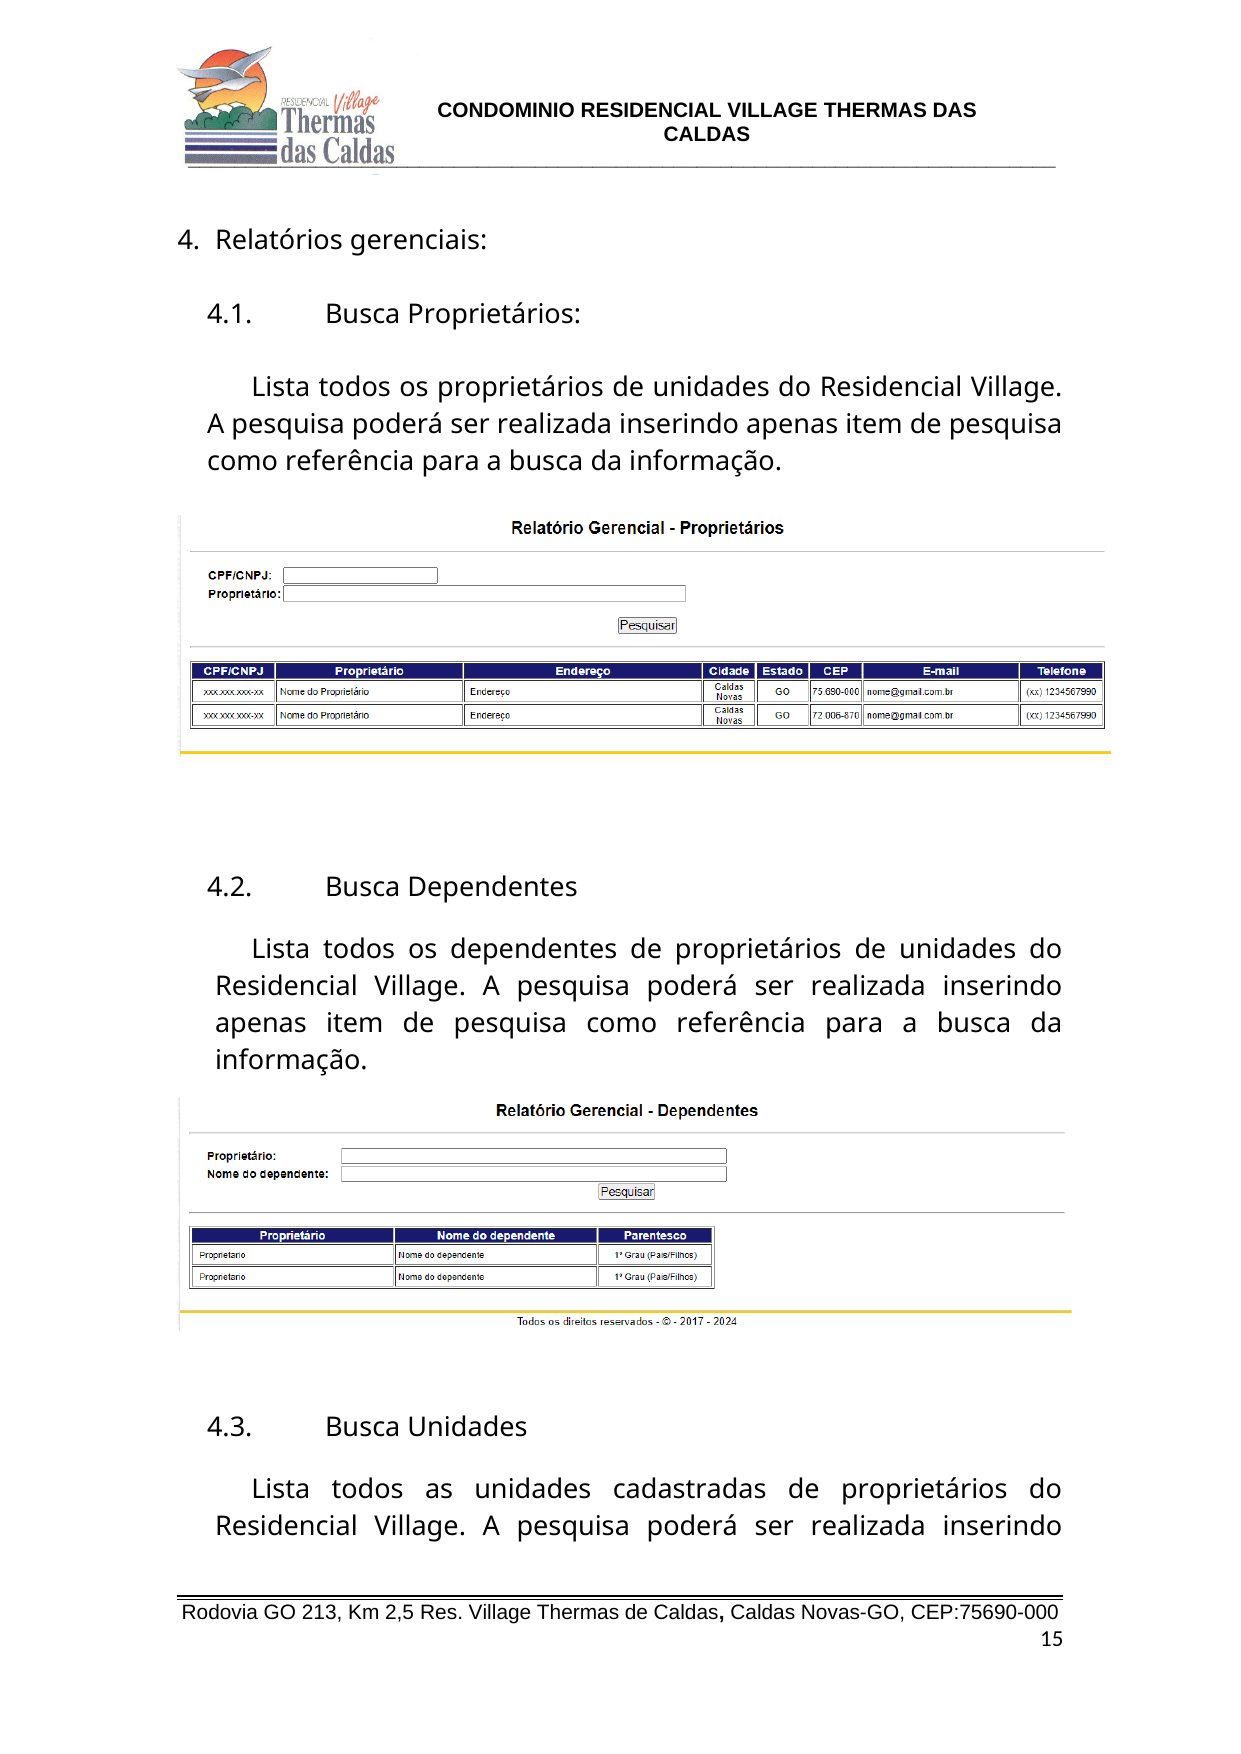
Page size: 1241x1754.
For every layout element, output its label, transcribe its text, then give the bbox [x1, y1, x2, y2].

list Busca Dependentes [207, 867, 1063, 904]
picture [177, 37, 418, 175]
picture [177, 515, 1112, 757]
list Busca Proprietários: [207, 294, 1063, 331]
list Relatórios gerenciais: [177, 220, 1063, 257]
picture [177, 1097, 1072, 1331]
list Lista todos os proprietários de unidades do Residencial Village. A pesquisa poderá ser realizada inserindo apenas item de pesquisa como referência para a busca da informação. [207, 368, 1063, 478]
list Busca Unidades [207, 1407, 1063, 1444]
list Lista todos os dependentes de proprietários de unidades do Residencial Village. A pesquisa poderá ser realizada inserindo apenas item de pesquisa como referência para a busca da informação. [215, 929, 1063, 1077]
